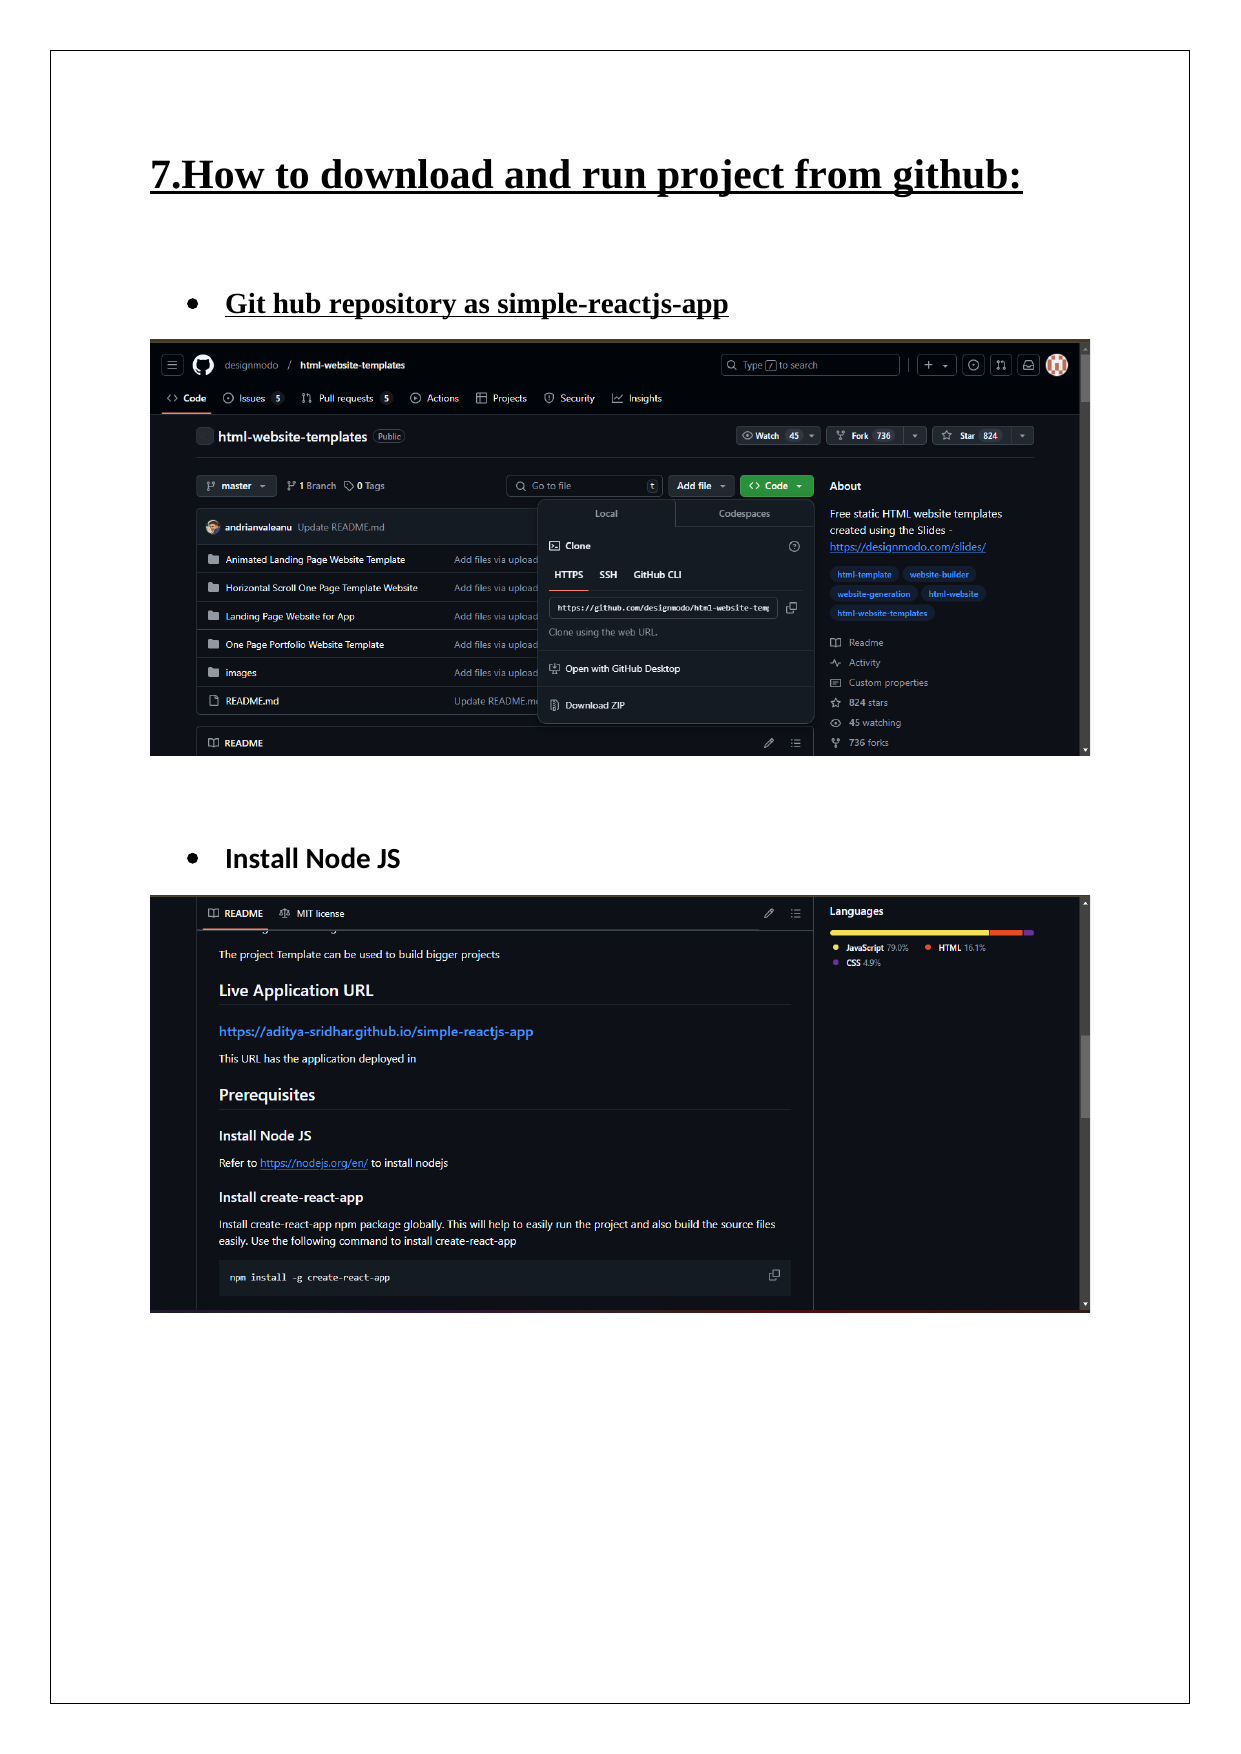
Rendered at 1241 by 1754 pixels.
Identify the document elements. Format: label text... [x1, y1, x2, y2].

list Git hub repository as simple-reactjs-app [187, 287, 1090, 320]
text 7.How to download and run project from github: [150, 150, 1090, 198]
picture [150, 895, 1091, 1313]
picture [150, 339, 1091, 756]
list Install Node JS [187, 840, 1090, 876]
